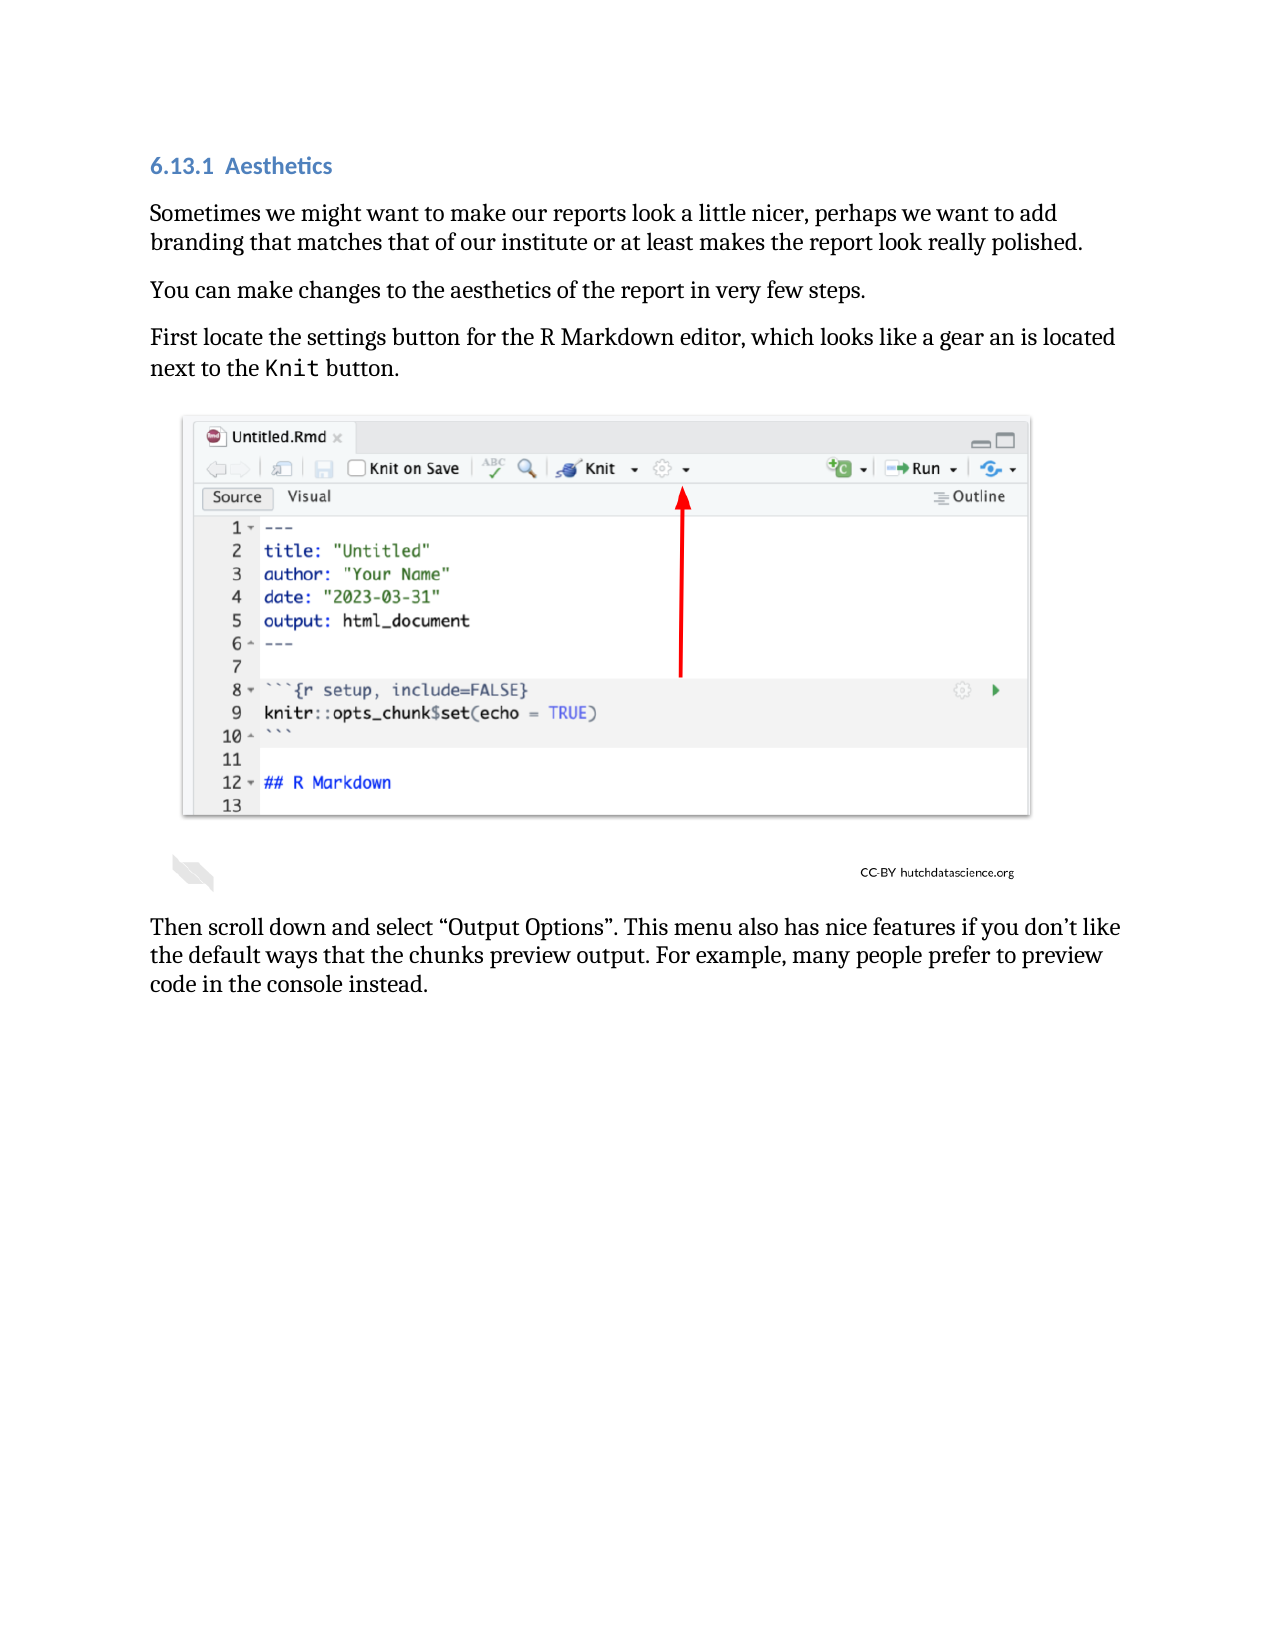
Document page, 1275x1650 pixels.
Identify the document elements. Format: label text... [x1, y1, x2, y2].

text First locate the settings button for the R Markdown editor, which looks like a gear an is located next to the Knit button. [150, 323, 1125, 383]
text Then scroll down and select “Output Options”. This menu also has nice features if you don’t like the default ways that the chunks preview output. For example, many people prefer to preview code in the console instead. [150, 913, 1125, 999]
text Sometimes we might want to make our reports look a little nicer, perhaps we want to add branding that matches that of our institute or at least makes the report look really polished. [150, 199, 1125, 257]
picture [168, 401, 1044, 894]
subtitle 6.13.1 Aesthetics [150, 150, 1125, 181]
text You can make changes to the aesthetics of the report in very few steps. [150, 276, 1125, 304]
